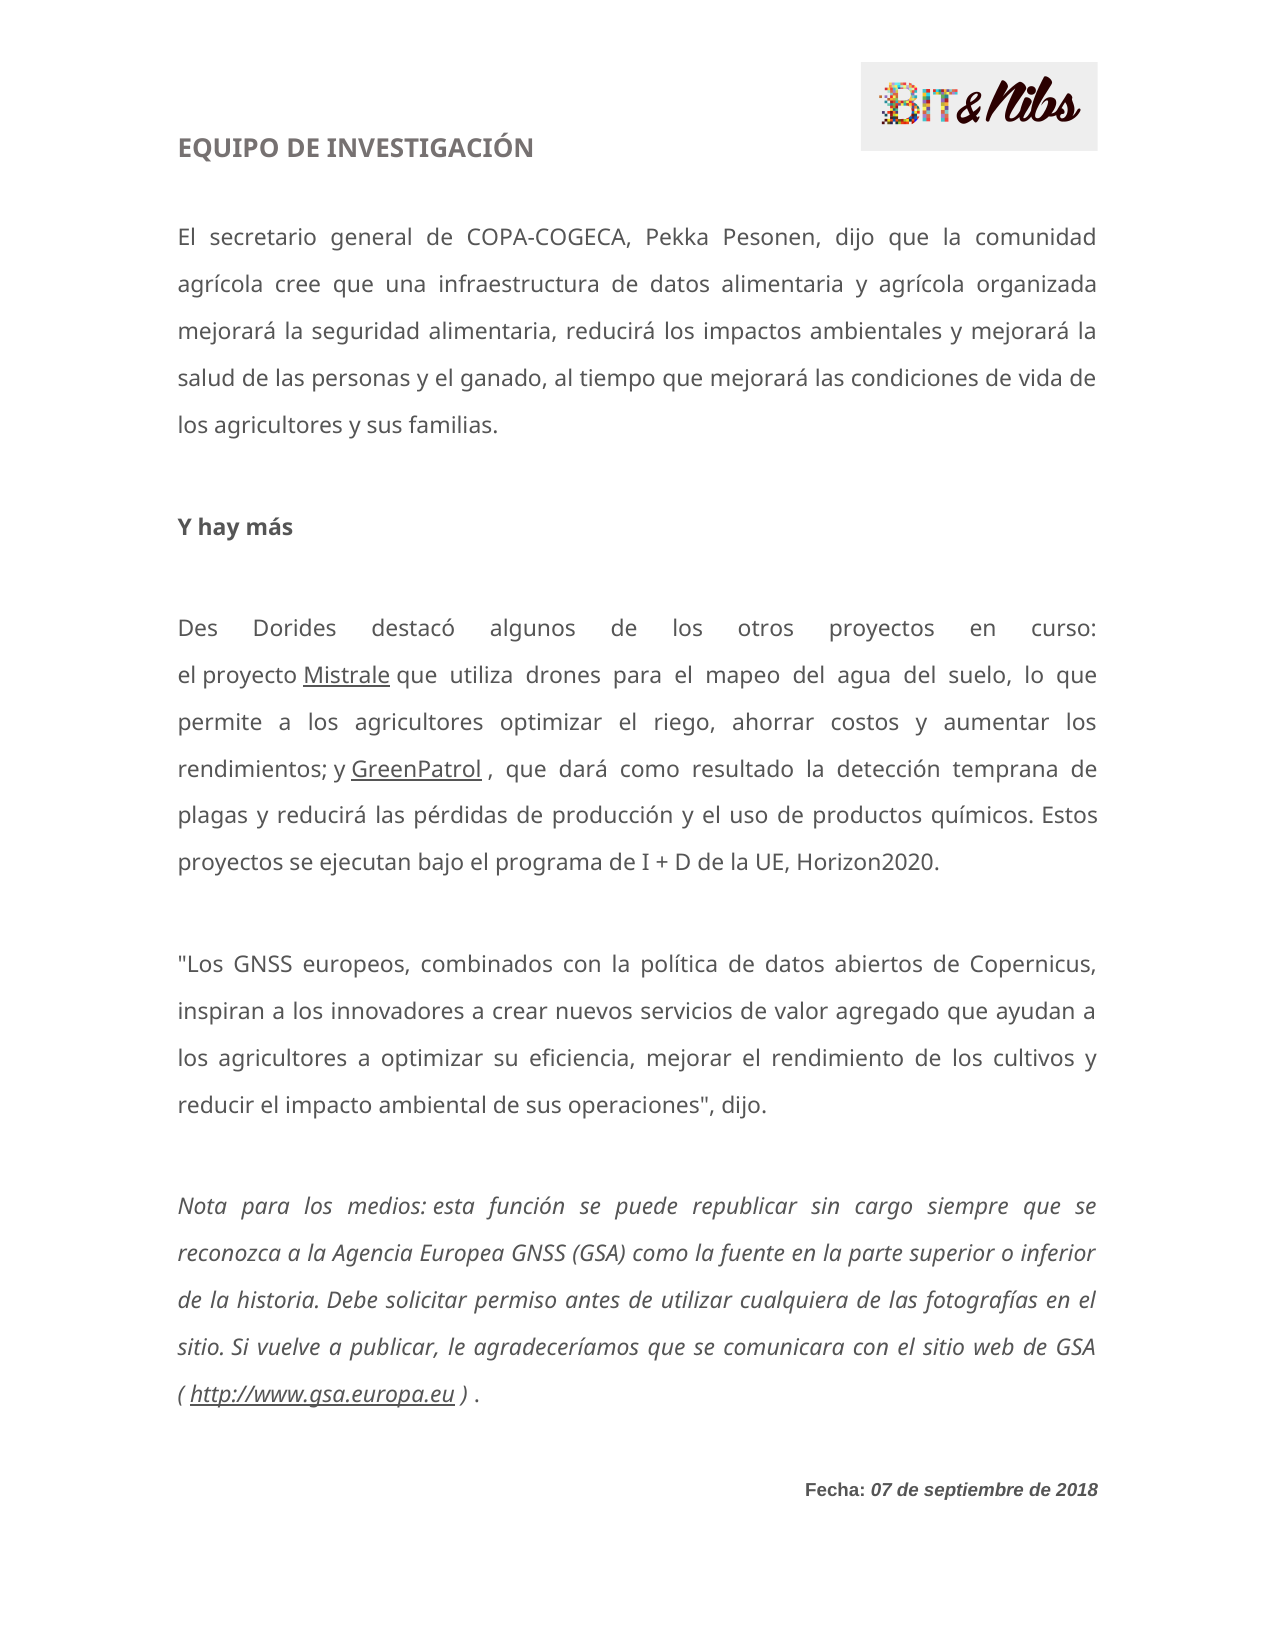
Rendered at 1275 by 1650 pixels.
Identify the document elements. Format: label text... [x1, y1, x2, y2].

text Nota para los medios: esta función se puede republicar sin cargo siempre que se reconozca a la Agencia Europea GNSS (GSA) como la fuente en la parte superior o inferior de la historia. Debe solicitar permiso antes de utilizar cualquiera de las fotografías en el sitio. Si vuelve a publicar, le agradeceríamos que se comunicara con el sitio web de GSA ( http://www.gsa.europa.eu ) . [177, 1190, 1098, 1409]
text Des Dorides destacó algunos de los otros proyectos en curso: el proyecto Mistrale que utiliza drones para el mapeo del agua del suelo, lo que permite a los agricultores optimizar el riego, ahorrar costos y aumentar los rendimientos; y GreenPatrol , que dará como resultado la detección temprana de plagas y reducirá las pérdidas de producción y el uso de productos químicos. Estos proyectos se ejecutan bajo el programa de I + D de la UE, Horizon2020. [177, 612, 1098, 878]
text Fecha: 07 de septiembre de 2018 [177, 1479, 1098, 1501]
text "Los GNSS europeos, combinados con la política de datos abiertos de Copernicus, inspiran a los innovadores a crear nuevos servicios de valor agregado que ayudan a los agricultores a optimizar su eficiencia, mejorar el rendimiento de los cultivos y reducir el impacto ambiental de sus operaciones", dijo. [177, 948, 1098, 1120]
text Y hay más [177, 510, 1098, 542]
text El secretario general de COPA-COGECA, Pekka Pesonen, dijo que la comunidad agrícola cree que una infraestructura de datos alimentaria y agrícola organizada mejorará la seguridad alimentaria, reducirá los impactos ambientales y mejorará la salud de las personas y el ganado, al tiempo que mejorará las condiciones de vida de los agricultores y sus familias. [177, 221, 1098, 440]
picture [860, 62, 1098, 151]
